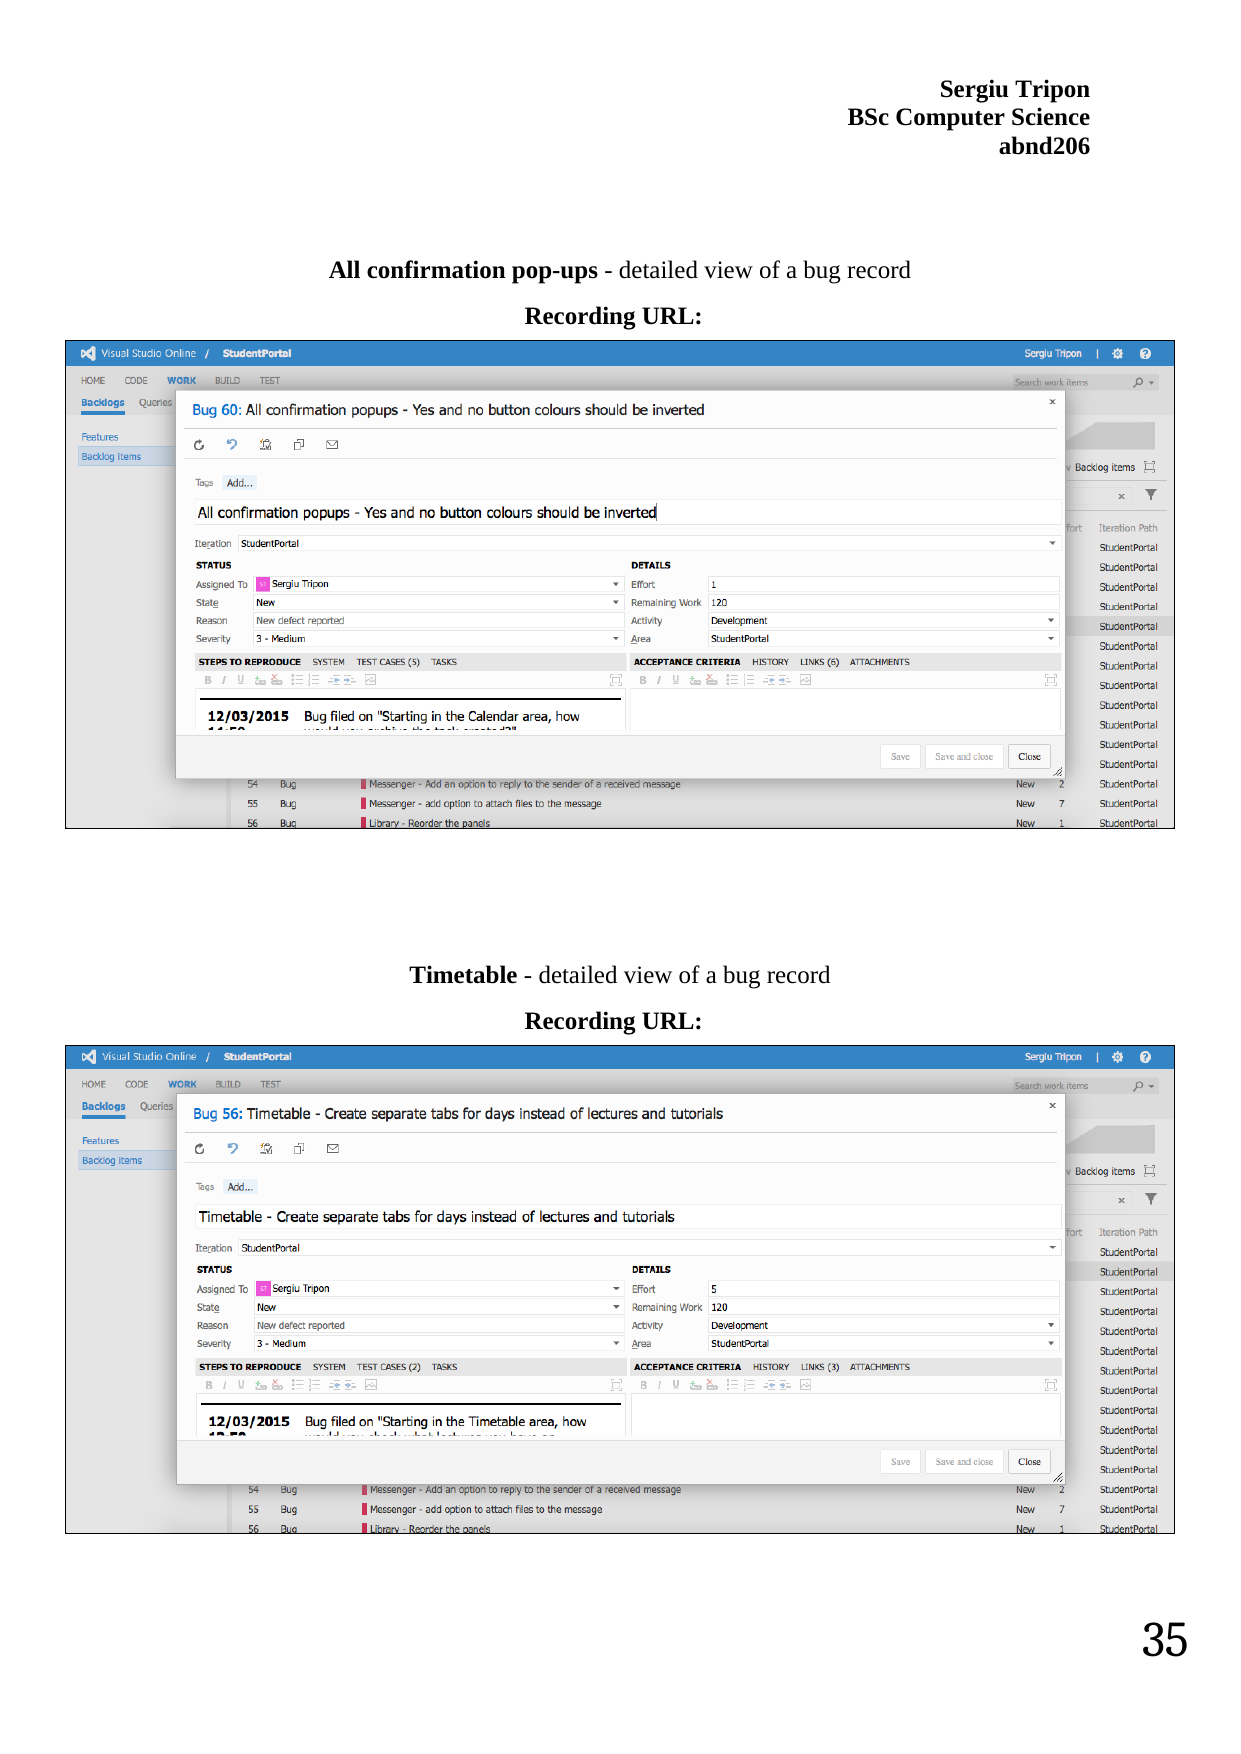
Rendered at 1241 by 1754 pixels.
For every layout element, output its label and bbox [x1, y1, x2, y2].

picture [66, 1046, 1174, 1533]
picture [66, 341, 1174, 828]
